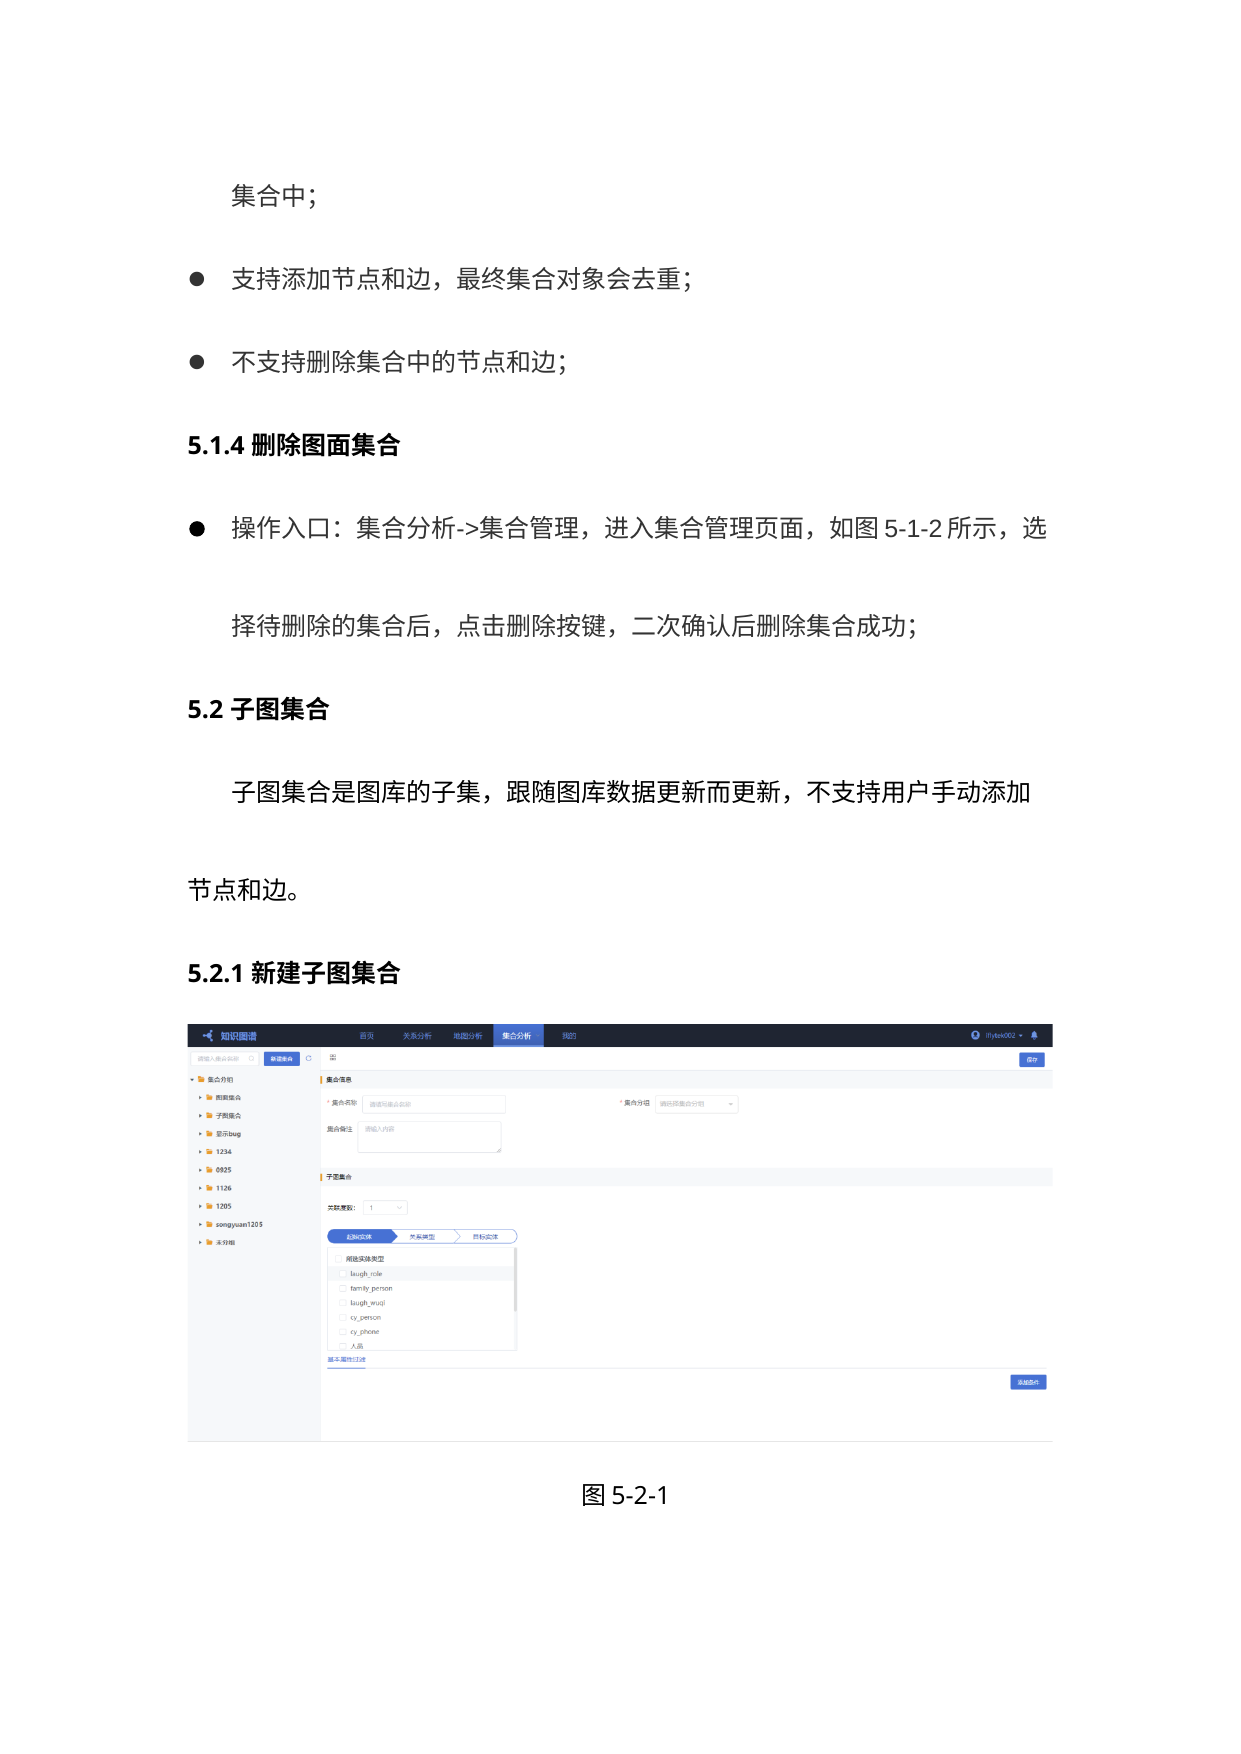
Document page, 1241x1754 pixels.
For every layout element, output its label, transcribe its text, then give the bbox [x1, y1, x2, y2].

list 支持添加节点和边，最终集合对象会去重； [187, 245, 1053, 310]
list 5.2.1 新建子图集合 [187, 939, 1053, 1004]
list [187, 162, 1053, 227]
picture [187, 1024, 1053, 1442]
list 图5-2-1 [537, 1461, 1053, 1526]
list 子图集合是图库的子集，跟随图库数据更新而更新，不支持用户手动添加节点和边。 [187, 758, 1053, 921]
list 5.1.4 删除图面集合 [187, 411, 1053, 476]
list 不支持删除集合中的节点和边； [187, 328, 1053, 393]
list 5.2 子图集合 [187, 675, 1053, 740]
list 操作入口：集合分析->集合管理，进入集合管理页面，如图5-1-2所示，选择待删除的集合后，点击删除按键，二次确认后删除集合成功； [187, 494, 1053, 657]
